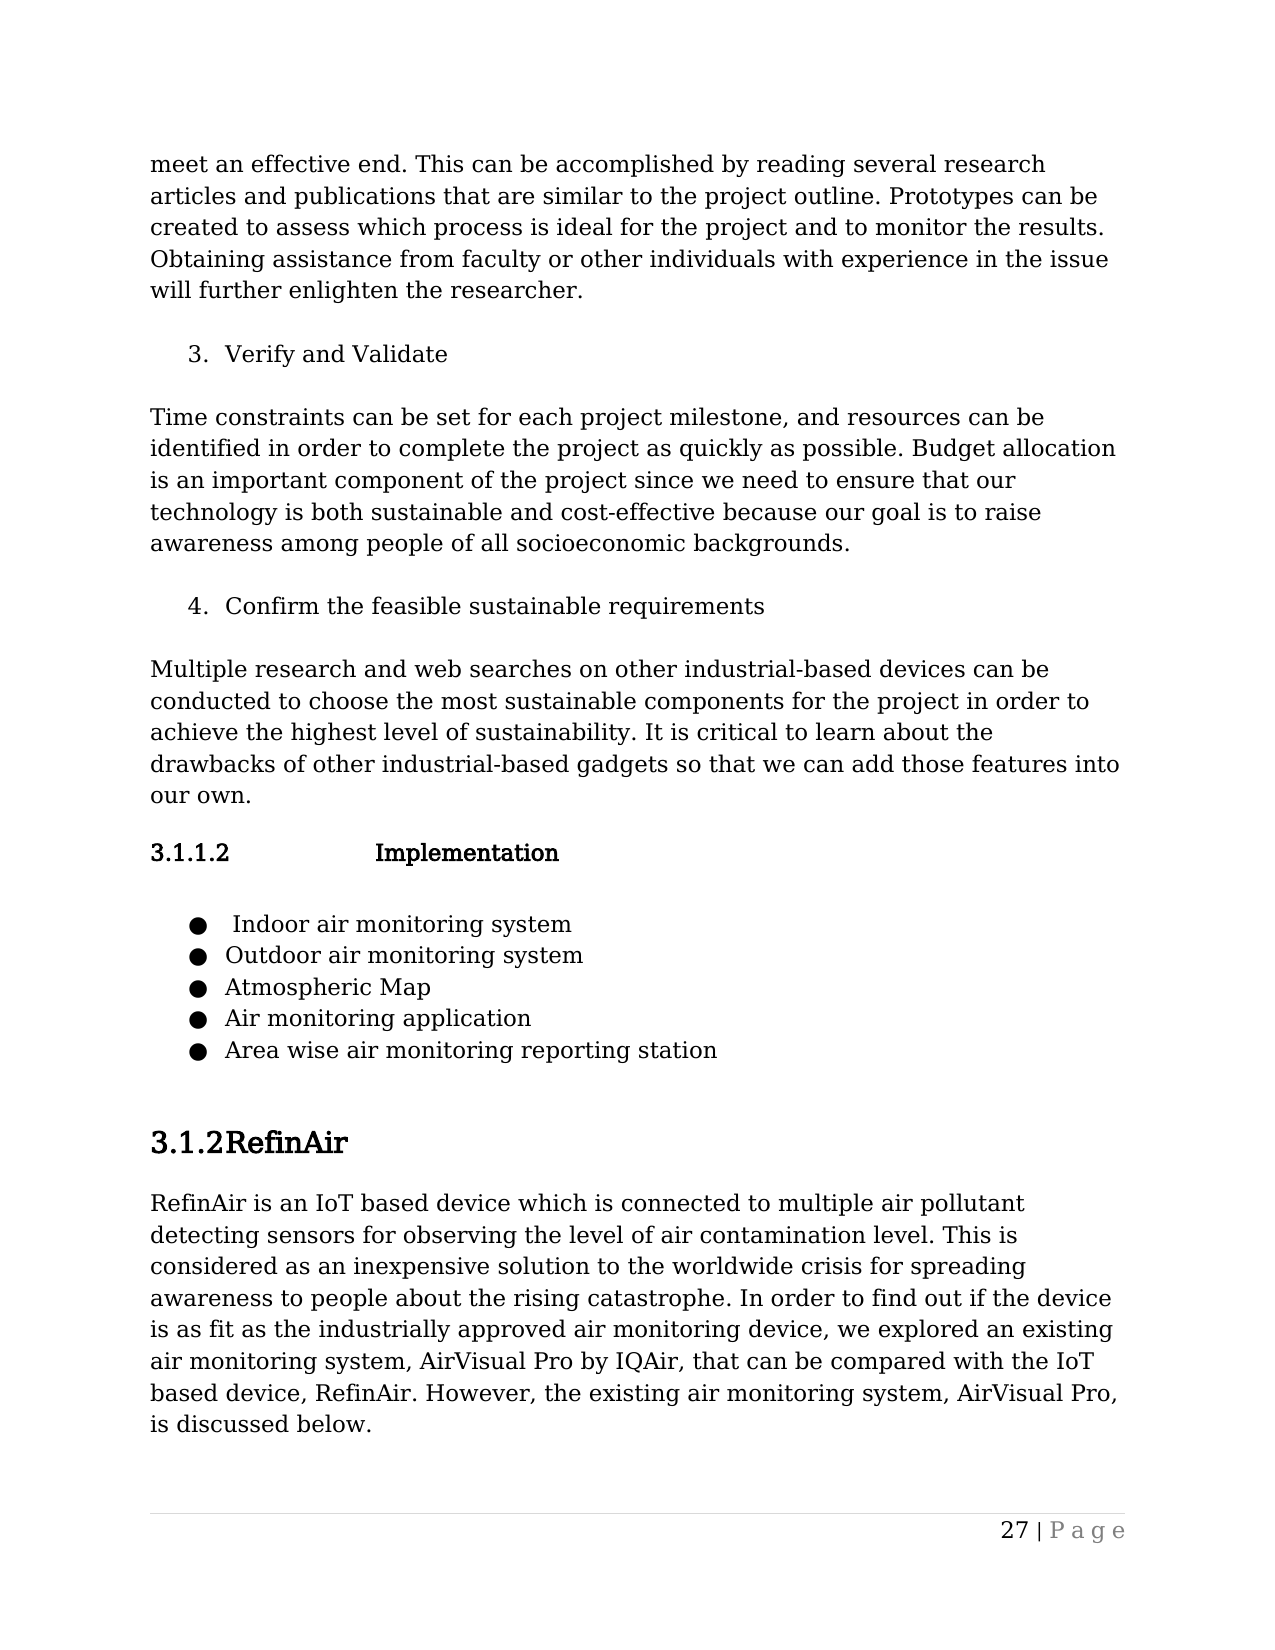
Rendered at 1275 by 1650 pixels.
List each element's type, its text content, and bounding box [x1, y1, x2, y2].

text Time constraints can be set for each project milestone, and resources can be identified in order to complete the project as quickly as possible. Budget allocation is an important component of the project since we need to ensure that our technology is both sustainable and cost-effective because our goal is to raise awareness among people of all socioeconomic backgrounds. [150, 402, 1125, 556]
list Indoor air monitoring system [187, 909, 1125, 937]
text RefinAir is an IoT based device which is connected to multiple air pollutant detecting sensors for observing the level of air contamination level. This is considered as an inexpensive solution to the worldwide crisis for spreading awareness to people about the rising catastrophe. In order to find out if the device is as fit as the industrially approved air monitoring device, we explored an existing air monitoring system, AirVisual Pro by IQAir, that can be compared with the IoT based device, RefinAir. However, the existing air monitoring system, AirVisual Pro, is discussed below. [150, 1189, 1125, 1437]
subtitle 3.1.1.2 Implementation [150, 838, 1125, 865]
list Air monitoring application [187, 1004, 1125, 1031]
list Atmospheric Map [187, 972, 1125, 1000]
list Confirm the feasible sustainable requirements [187, 592, 1125, 619]
list Verify and Validate [187, 339, 1125, 367]
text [150, 150, 1125, 304]
text Multiple research and web searches on other industrial-based devices can be conducted to choose the most sustainable components for the project in order to achieve the highest level of sustainability. It is critical to learn about the drawbacks of other industrial-based gadgets so that we can add those features into our own. [150, 655, 1125, 809]
list Outdoor air monitoring system [187, 941, 1125, 968]
subtitle 3.1.2 RefinAir [150, 1124, 1125, 1159]
list Area wise air monitoring reporting station [187, 1036, 1125, 1063]
